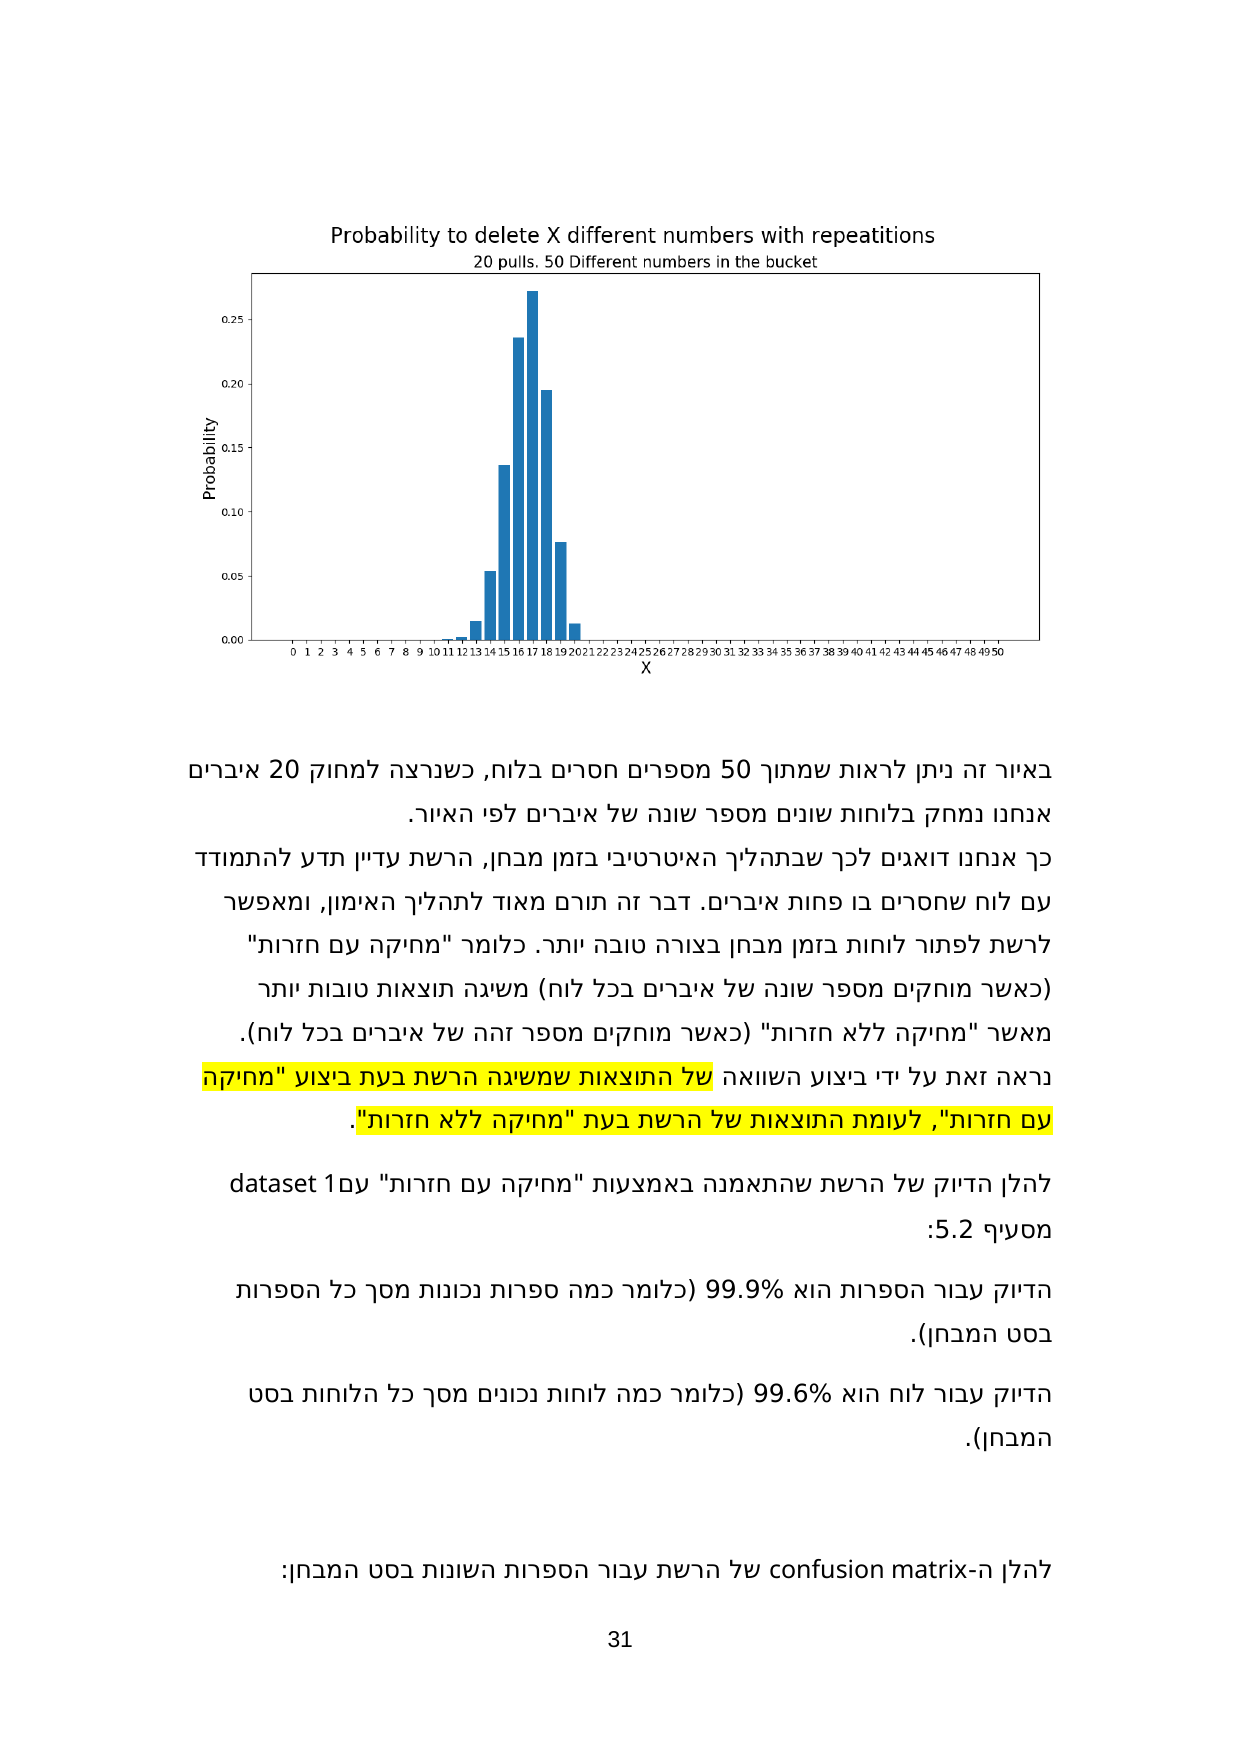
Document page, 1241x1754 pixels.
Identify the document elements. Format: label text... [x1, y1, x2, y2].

text להלן ה-confusion matrix של הרשת עבור הספרות השונות בסט המבחן: [187, 1551, 1053, 1585]
text הדיוק עבור לוח הוא 99.6% (כלומר כמה לוחות נכונים מסך כל הלוחות בסט המבחן). [187, 1379, 1053, 1452]
text באיור זה ניתן לראות שמתוך 50 מספרים חסרים בלוח, כשנרצה למחוק 20 איברים אנחנו נמחק בלוחות שונים מספר שונה של איברים לפי האיור. כך אנחנו דואגים לכך שבתהליך האיטרטיבי בזמן מבחן, הרשת עדיין תדע להתמודד עם לוח שחסרים בו פחות איברים. דבר זה תורם מאוד לתהליך האימון, ומאפשר לרשת לפתור לוחות בזמן מבחן בצורה טובה יותר. כלומר "מחיקה עם חזרות" (כאשר מוחקים מספר שונה של איברים בכל לוח) משיגה תוצאות טובות יותר מאשר "מחיקה ללא חזרות" (כאשר מוחקים מספר זהה של איברים בכל לוח). נראה זאת על ידי ביצוע השוואה של התוצאות שמשיגה הרשת בעת ביצוע "מחיקה עם חזרות", לעומת התוצאות של הרשת בעת "מחיקה ללא חזרות". [187, 756, 1053, 1135]
text להלן הדיוק של הרשת שהתאמנה באמצעות "מחיקה עם חזרות" עםdataset 1 מסעיף 5.2: [187, 1166, 1053, 1244]
text הדיוק עבור הספרות הוא 99.9% (כלומר כמה ספרות נכונות מסך כל הספרות בסט המבחן). [187, 1275, 1053, 1348]
picture [187, 217, 1053, 679]
